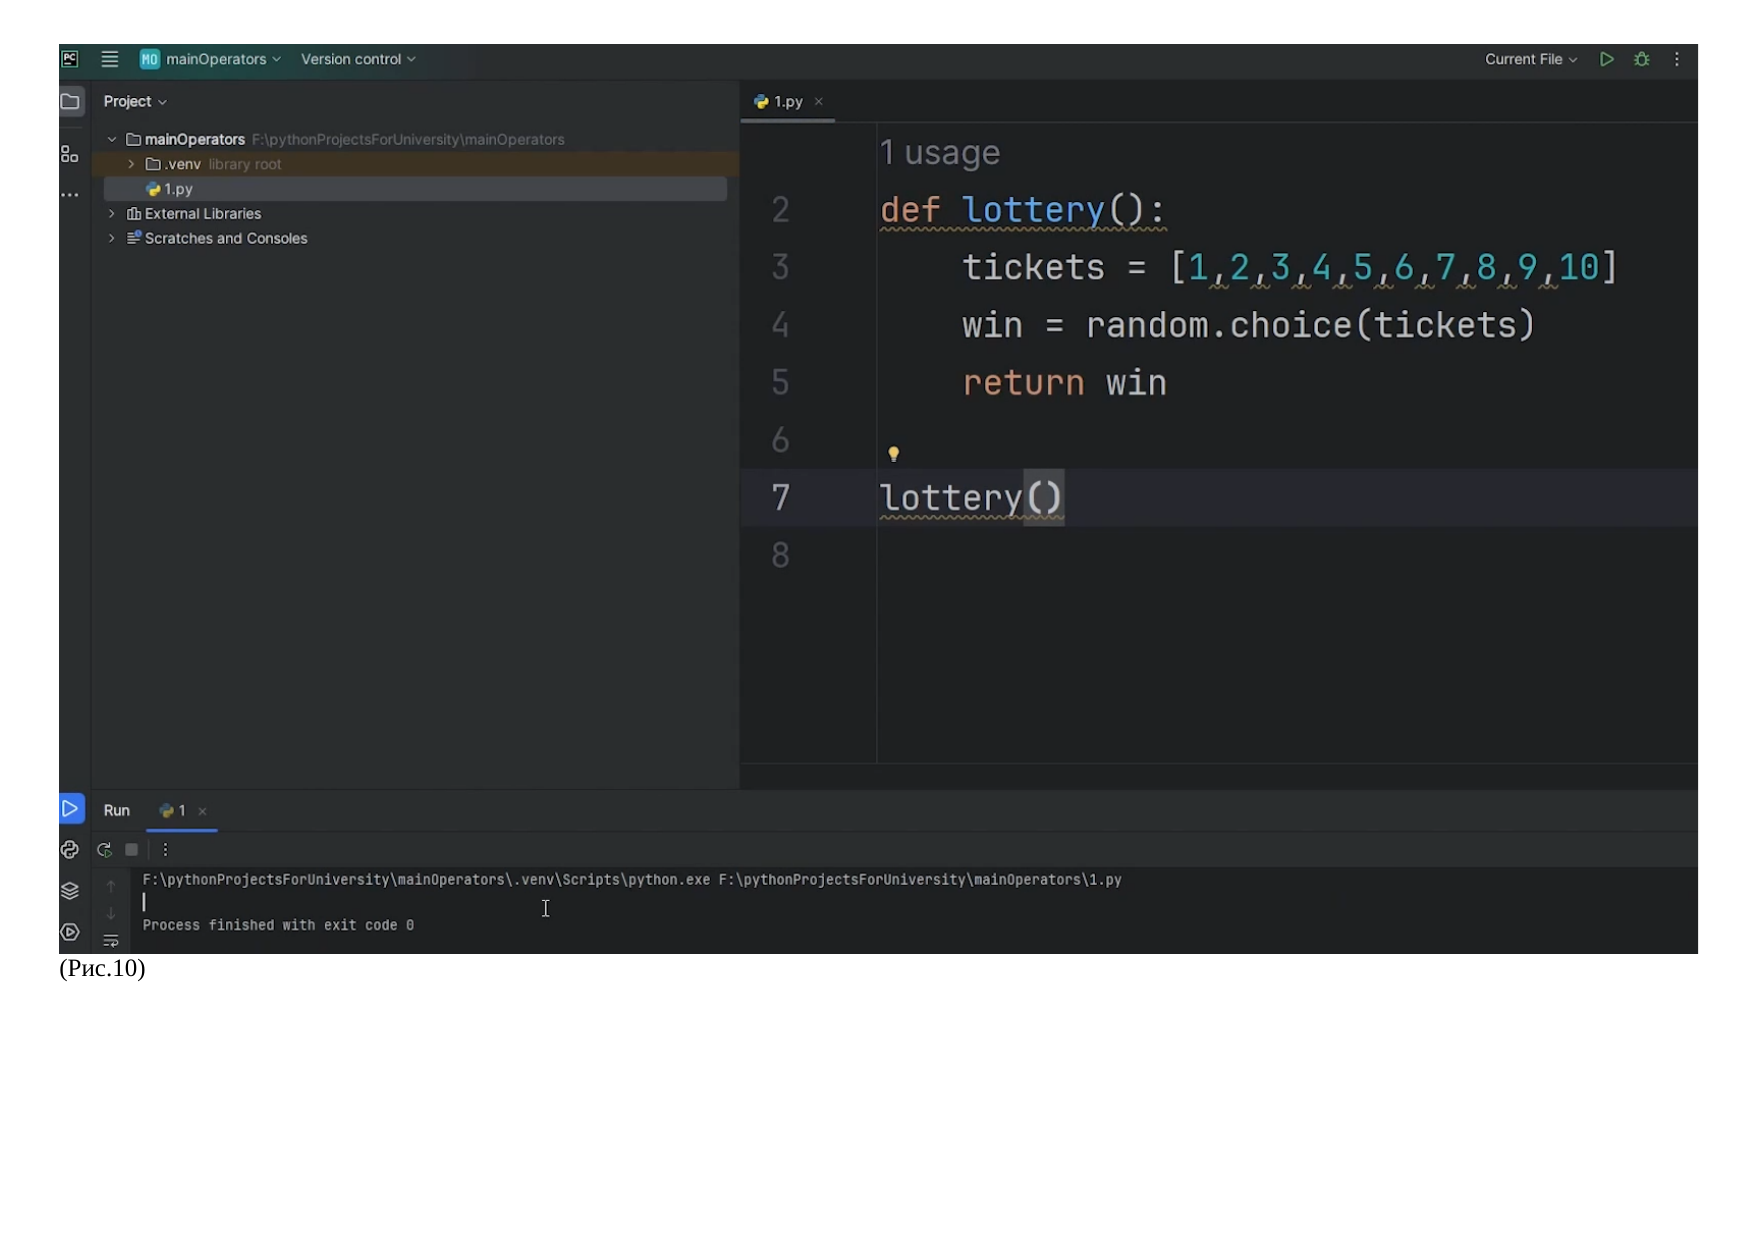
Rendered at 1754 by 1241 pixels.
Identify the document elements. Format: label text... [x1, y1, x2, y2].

picture [59, 44, 1699, 954]
text (Рис.10) [59, 954, 1698, 982]
